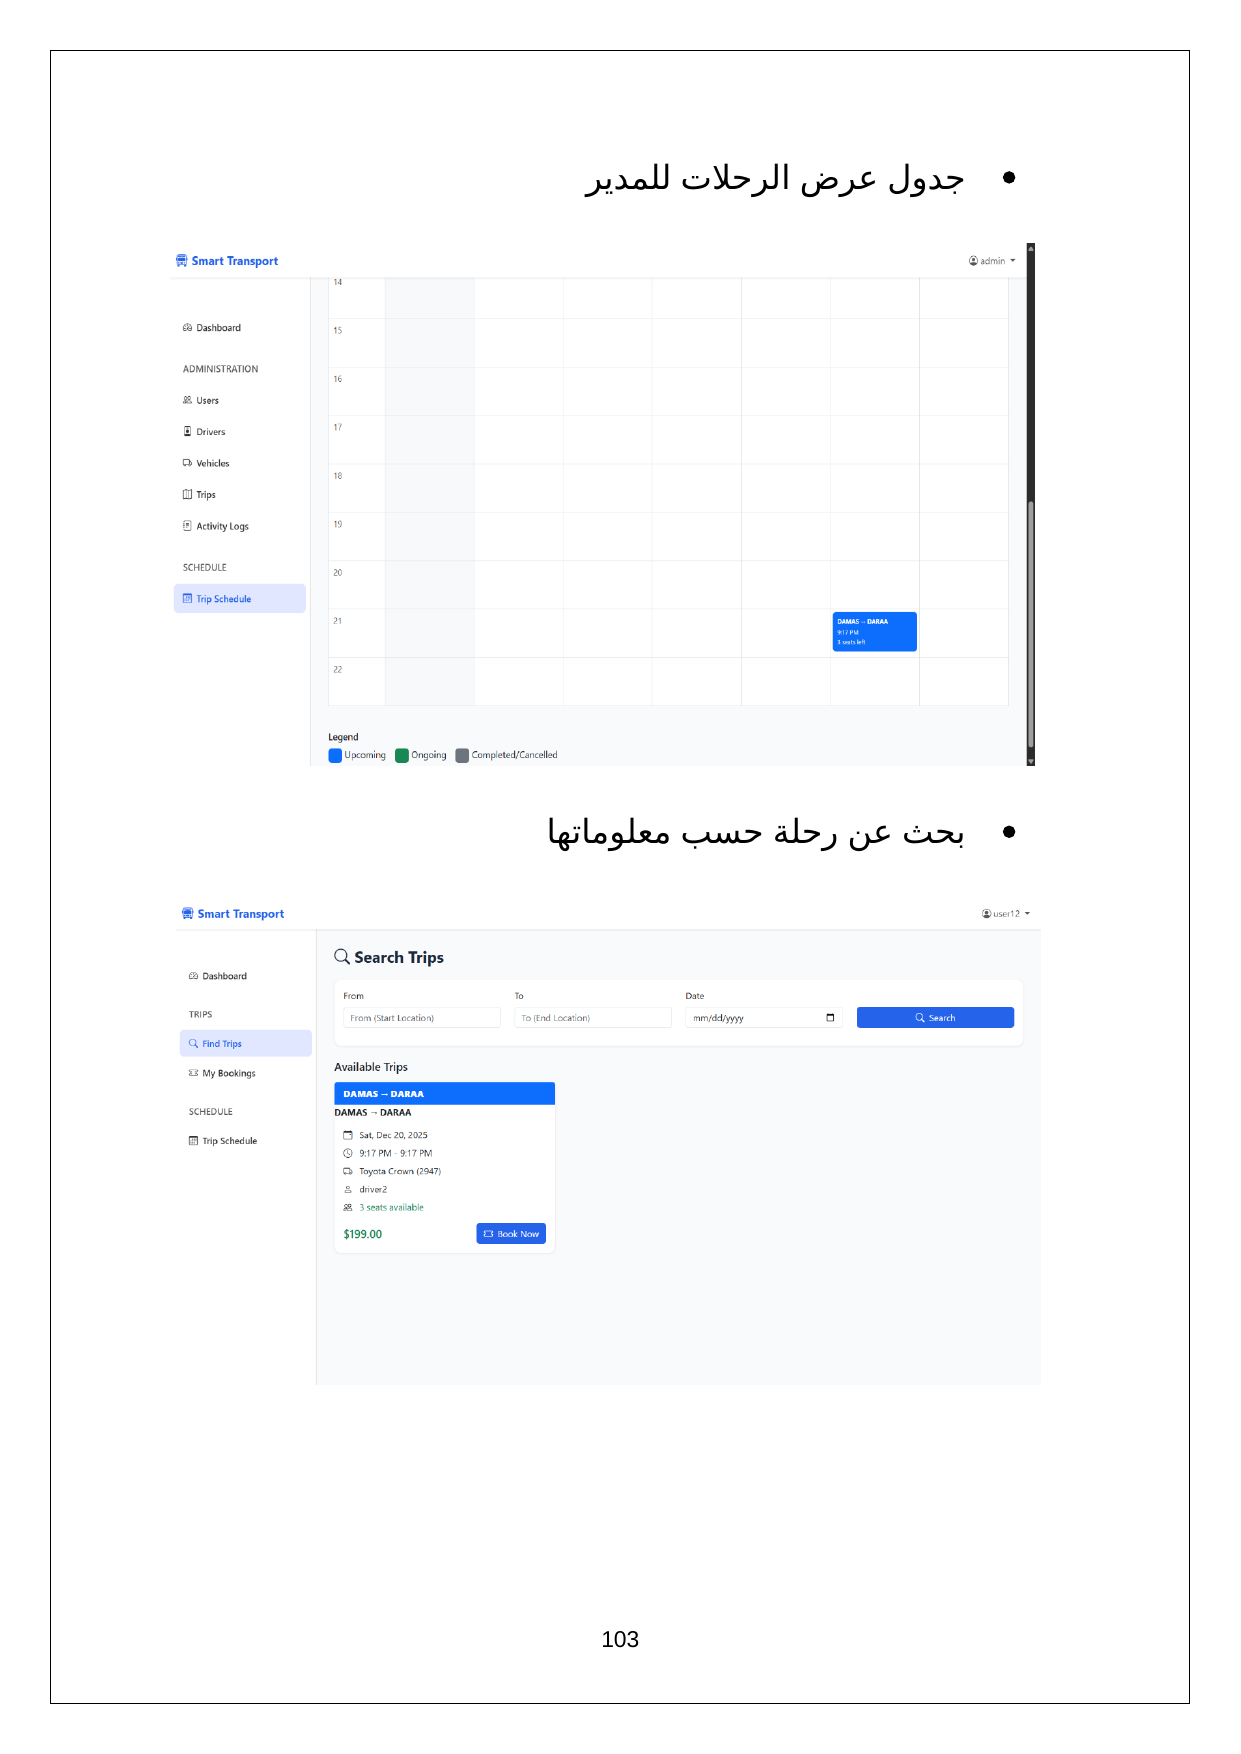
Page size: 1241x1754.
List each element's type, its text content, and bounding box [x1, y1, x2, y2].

picture [169, 243, 1035, 766]
picture [175, 897, 1041, 1385]
list بحث عن رحلة حسب معلوماتها [187, 812, 1003, 851]
list جدول عرض الرحلات للمدير [187, 158, 1003, 196]
